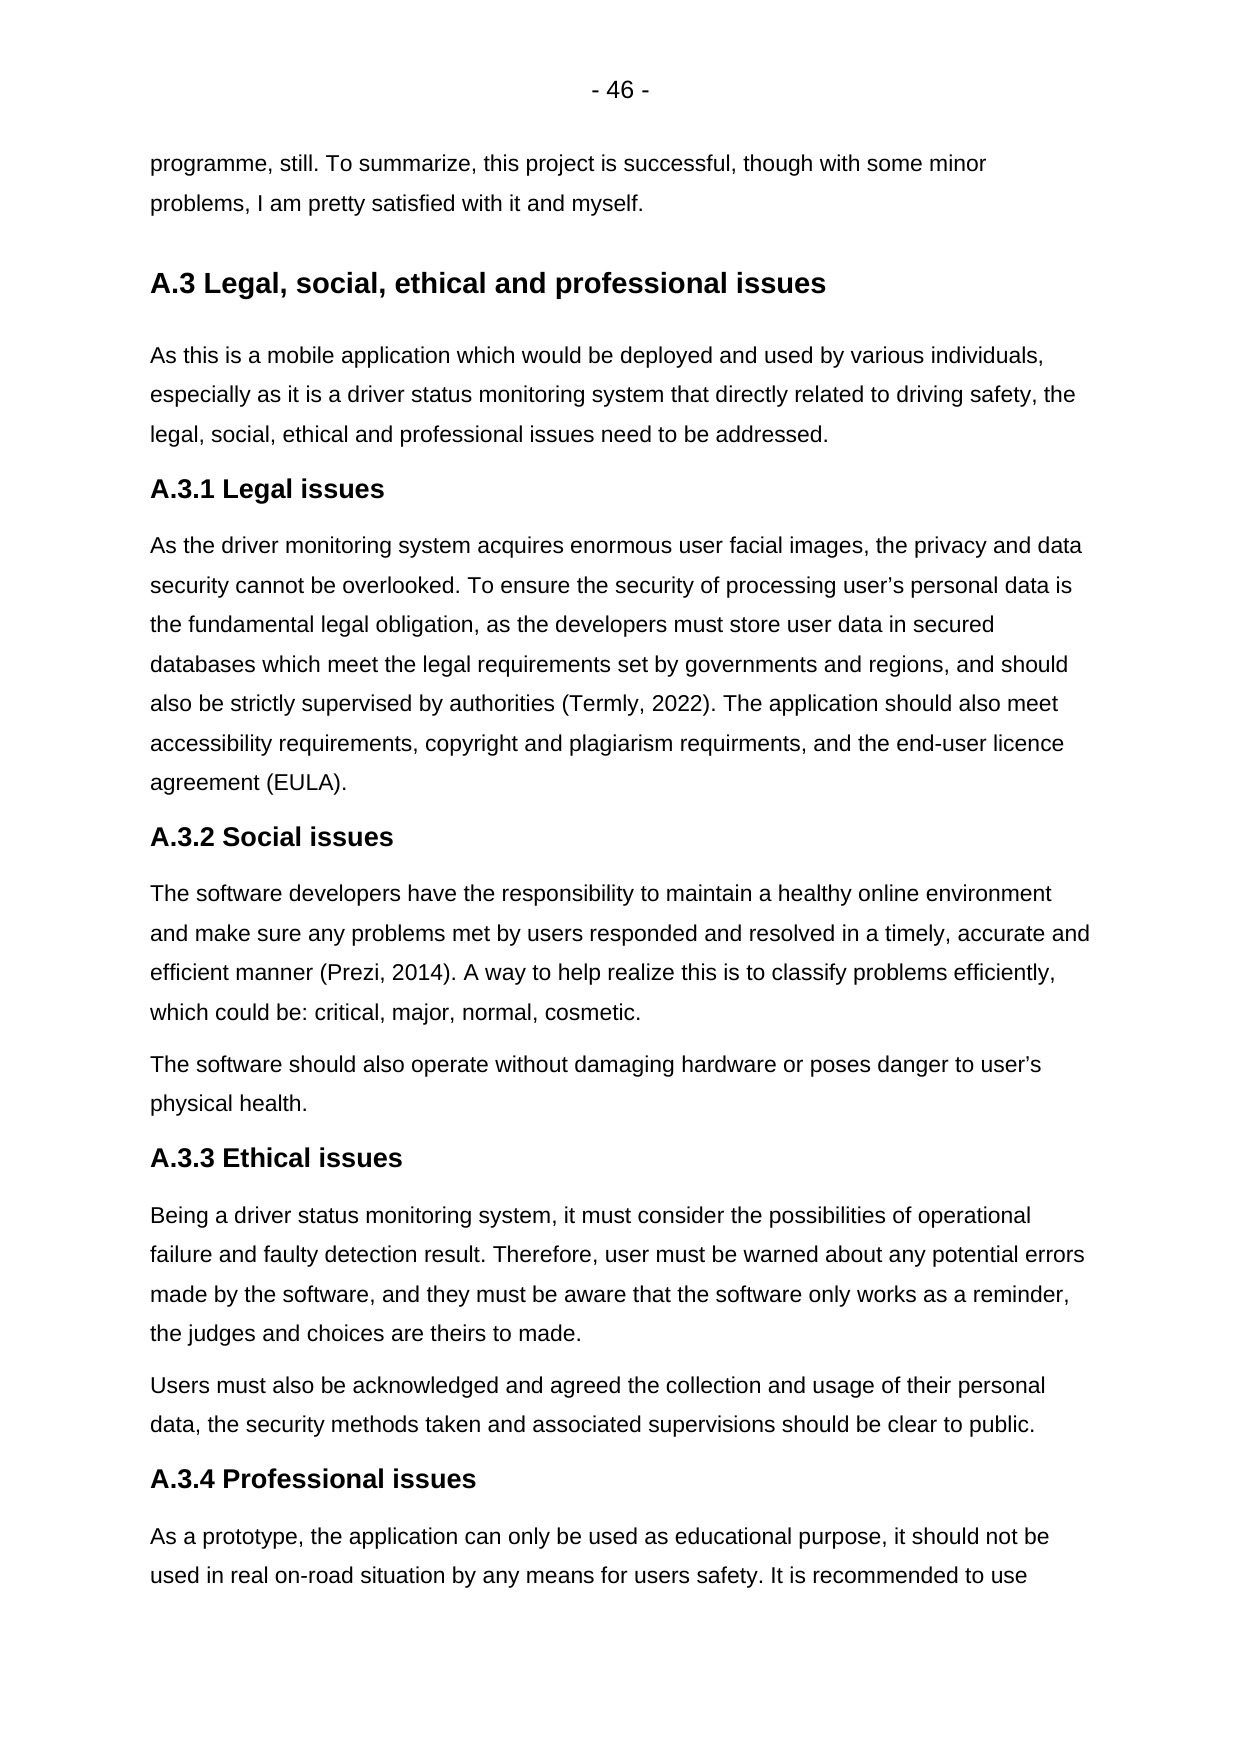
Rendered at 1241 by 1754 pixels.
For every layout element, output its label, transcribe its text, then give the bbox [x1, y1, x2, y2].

subtitle A.3 Legal, social, ethical and professional issues [150, 266, 1090, 300]
text Users must also be acknowledged and agreed the collection and usage of their personal data, the security methods taken and associated supervisions should be clear to public. [150, 1372, 1090, 1438]
text The software should also operate without damaging hardware or poses danger to user’s physical health. [150, 1051, 1090, 1117]
text The software developers have the responsibility to maintain a healthy online environment and make sure any problems met by users responded and resolved in a timely, accurate and efficient manner (Prezi, 2014). A way to help realize this is to classify problems efficiently, which could be: critical, major, normal, cosmetic. [150, 880, 1090, 1025]
subtitle A.3.1 Legal issues [150, 473, 1090, 504]
subtitle A.3.2 Social issues [150, 821, 1090, 852]
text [150, 1523, 1090, 1589]
subtitle A.3.3 Ethical issues [150, 1142, 1090, 1173]
subtitle A.3.4 Professional issues [150, 1463, 1090, 1495]
text Being a driver status monitoring system, it must consider the possibilities of operational failure and faulty detection result. Therefore, user must be warned about any potential errors made by the software, and they must be aware that the software only works as a reminder, the judges and choices are theirs to made. [150, 1202, 1090, 1346]
text As the driver monitoring system acquires enormous user facial images, the privacy and data security cannot be overlooked. To ensure the security of processing user’s personal data is the fundamental legal obligation, as the developers must store user data in secured databases which meet the legal requirements set by governments and regions, and should also be strictly supervised by authorities (Termly, 2022). The application should also meet accessibility requirements, copyright and plagiarism requirments, and the end-user licence agreement (EULA). [150, 532, 1090, 795]
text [150, 150, 1090, 216]
text As this is a mobile application which would be deployed and used by various individuals, especially as it is a driver status monitoring system that directly related to driving safety, the legal, social, ethical and professional issues need to be addressed. [150, 342, 1090, 447]
